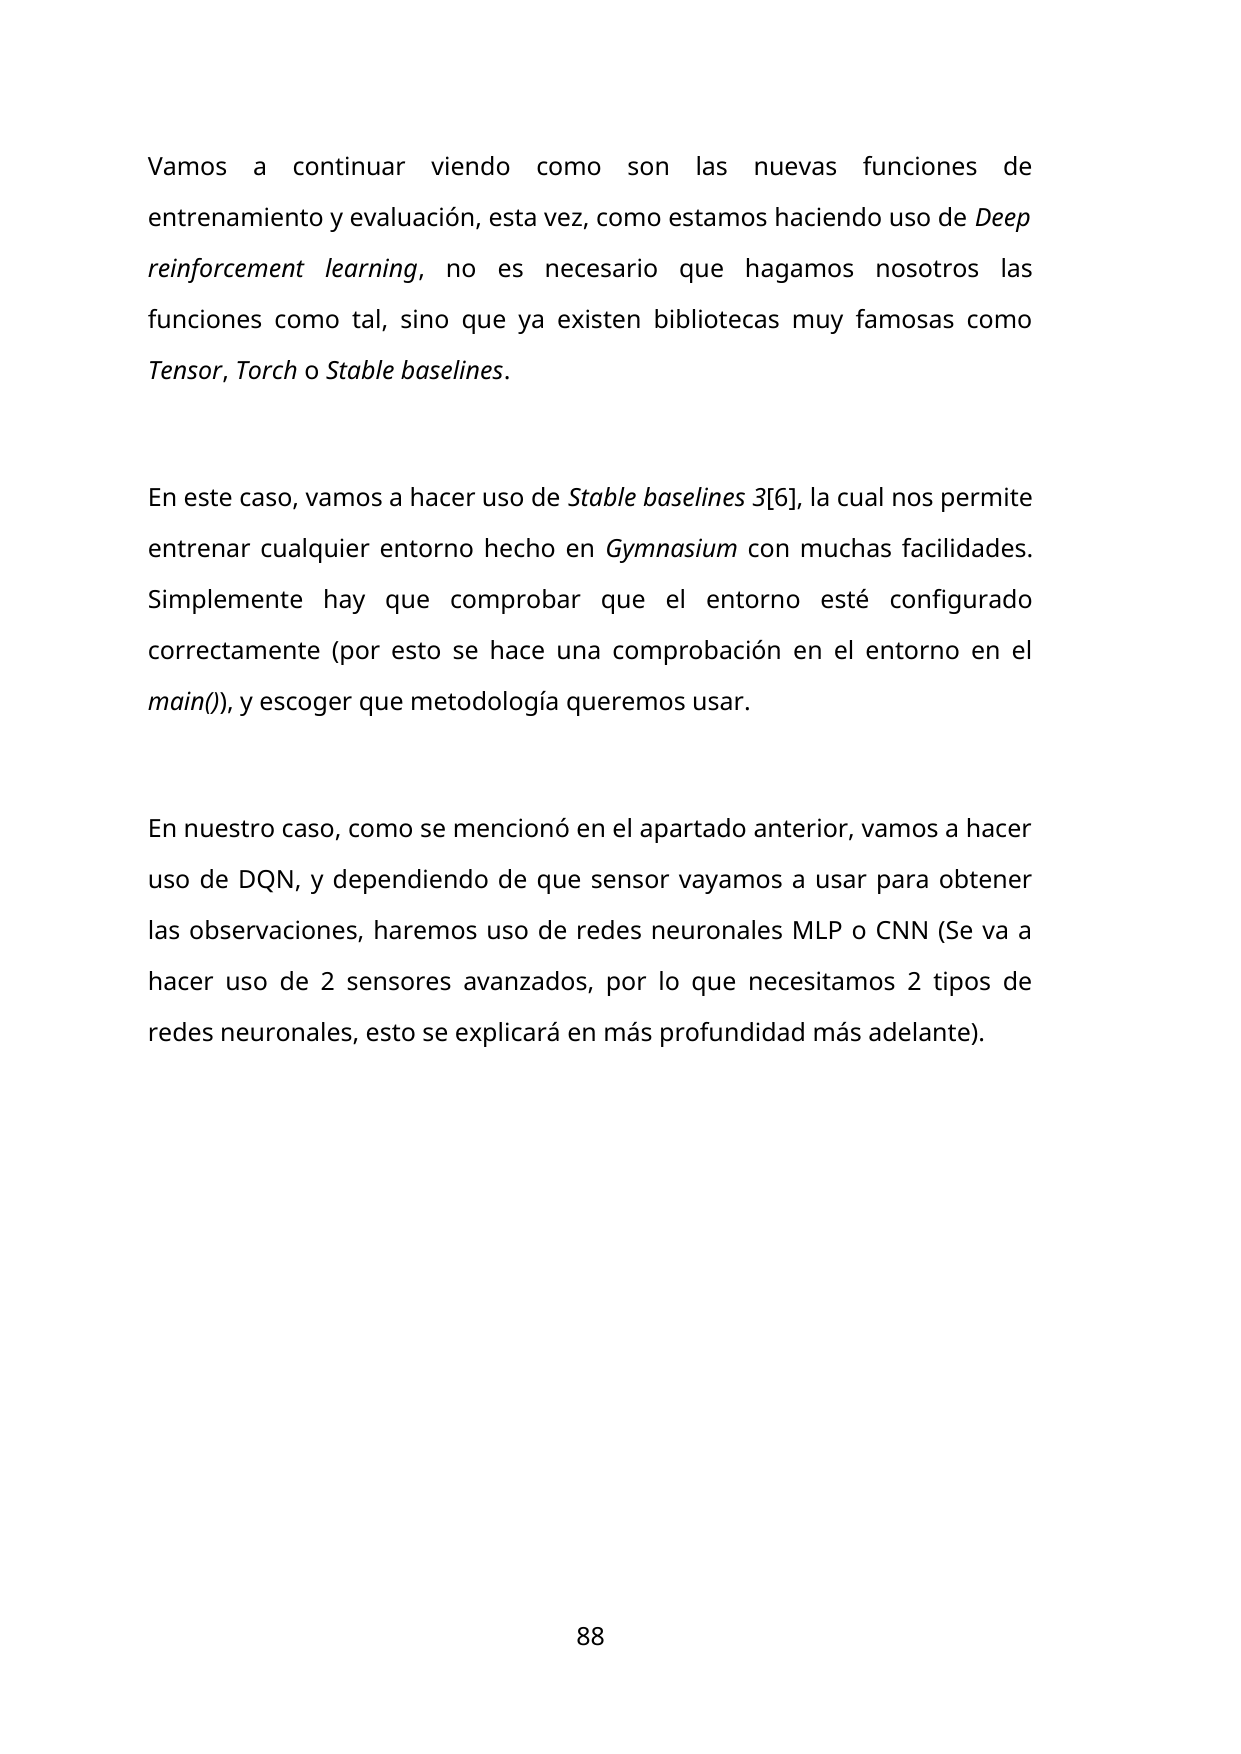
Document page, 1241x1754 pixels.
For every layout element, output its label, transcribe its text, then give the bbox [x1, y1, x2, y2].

text En nuestro caso, como se mencionó en el apartado anterior, vamos a hacer uso de DQN, y dependiendo de que sensor vayamos a usar para obtener las observaciones, haremos uso de redes neuronales MLP o CNN (Se va a hacer uso de 2 sensores avanzados, por lo que necesitamos 2 tipos de redes neuronales, esto se explicará en más profundidad más adelante). [148, 811, 1033, 1049]
text Vamos a continuar viendo como son las nuevas funciones de entrenamiento y evaluación, esta vez, como estamos haciendo uso de Deep reinforcement learning, no es necesario que hagamos nosotros las funciones como tal, sino que ya existen bibliotecas muy famosas como Tensor, Torch o Stable baselines. [148, 148, 1033, 387]
text En este caso, vamos a hacer uso de Stable baselines 3[6], la cual nos permite entrenar cualquier entorno hecho en Gymnasium con muchas facilidades. Simplemente hay que comprobar que el entorno esté configurado correctamente (por esto se hace una comprobación en el entorno en el main()), y escoger que metodología queremos usar. [148, 479, 1033, 718]
